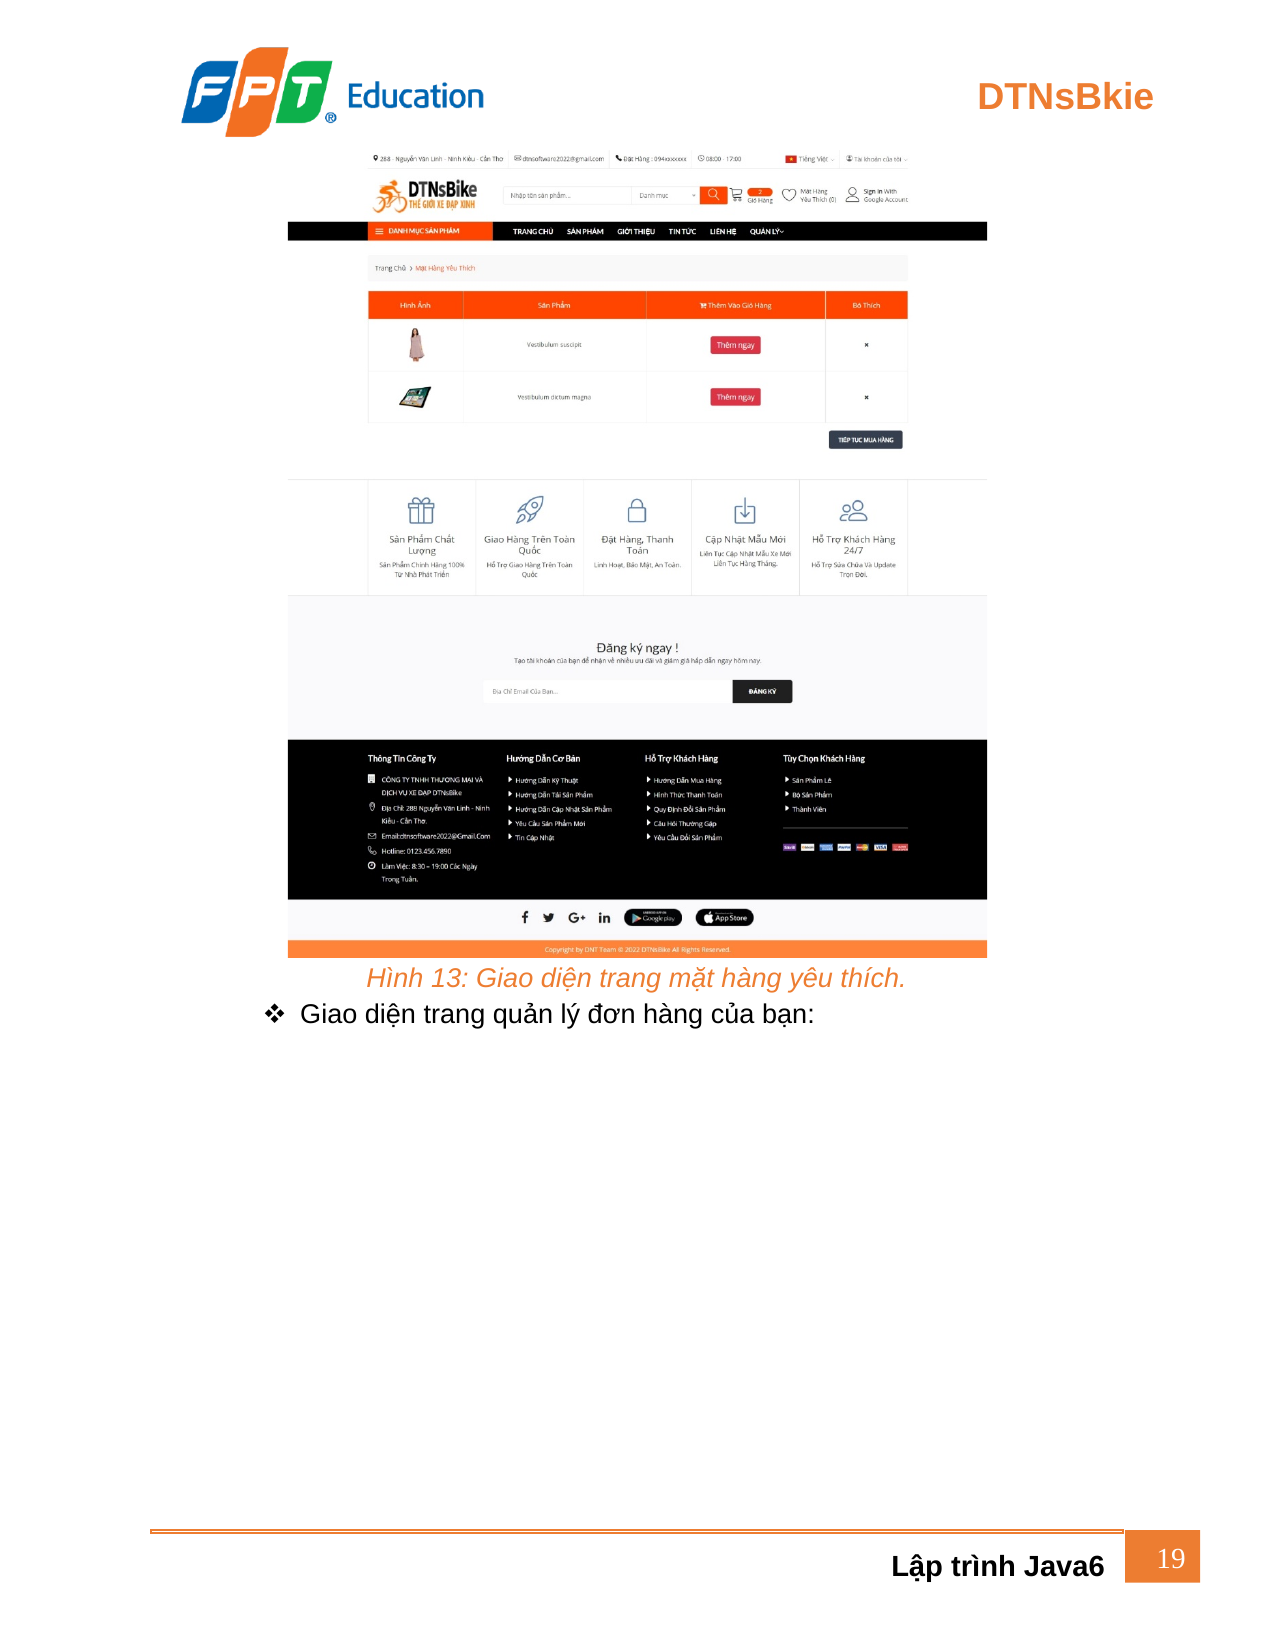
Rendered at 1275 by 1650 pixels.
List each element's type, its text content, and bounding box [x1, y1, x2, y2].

picture [150, 29, 988, 958]
list Giao diện trang quản lý đơn hàng của bạn: [262, 998, 1125, 1029]
list Hình 13: Giao diện trang mặt hàng yêu thích. [150, 962, 1125, 993]
